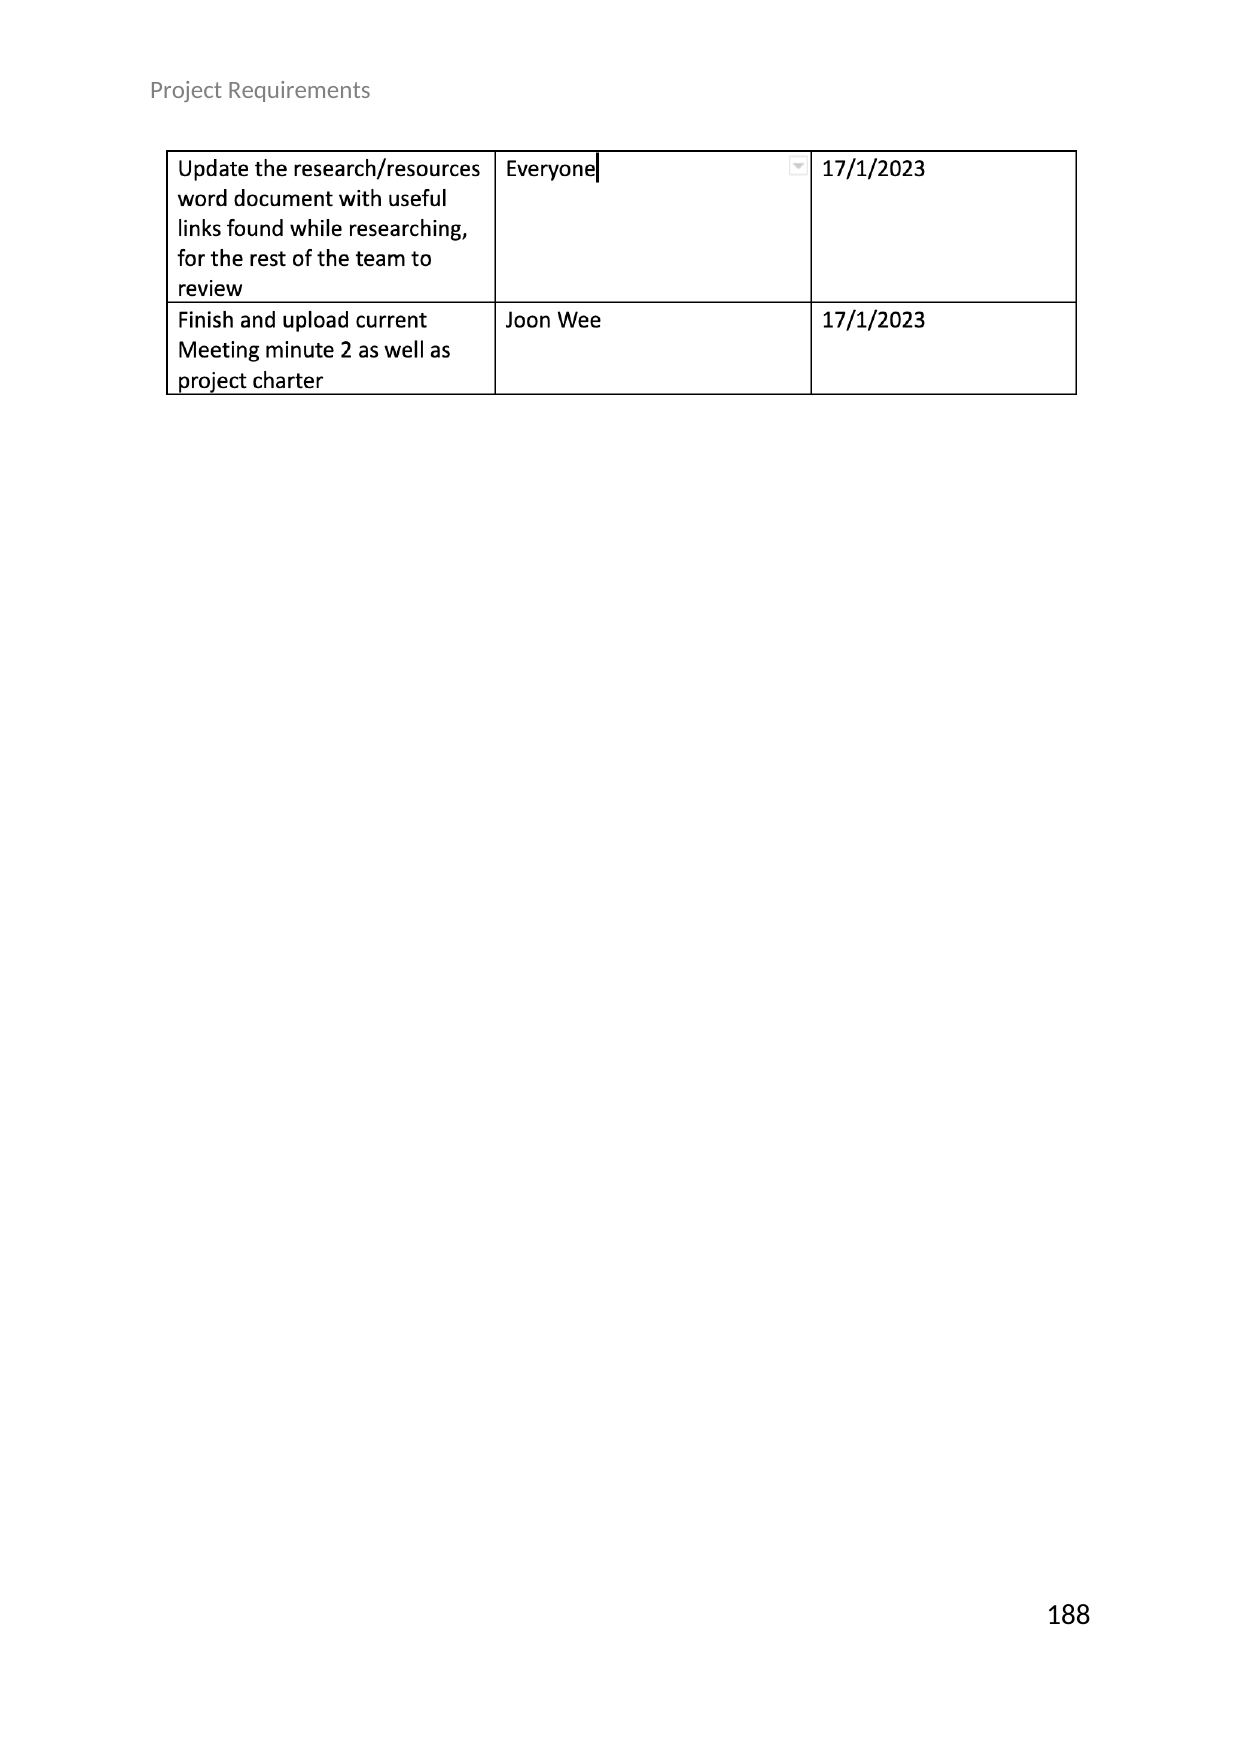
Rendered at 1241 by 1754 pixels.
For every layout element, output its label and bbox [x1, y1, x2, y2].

picture [150, 150, 1091, 407]
